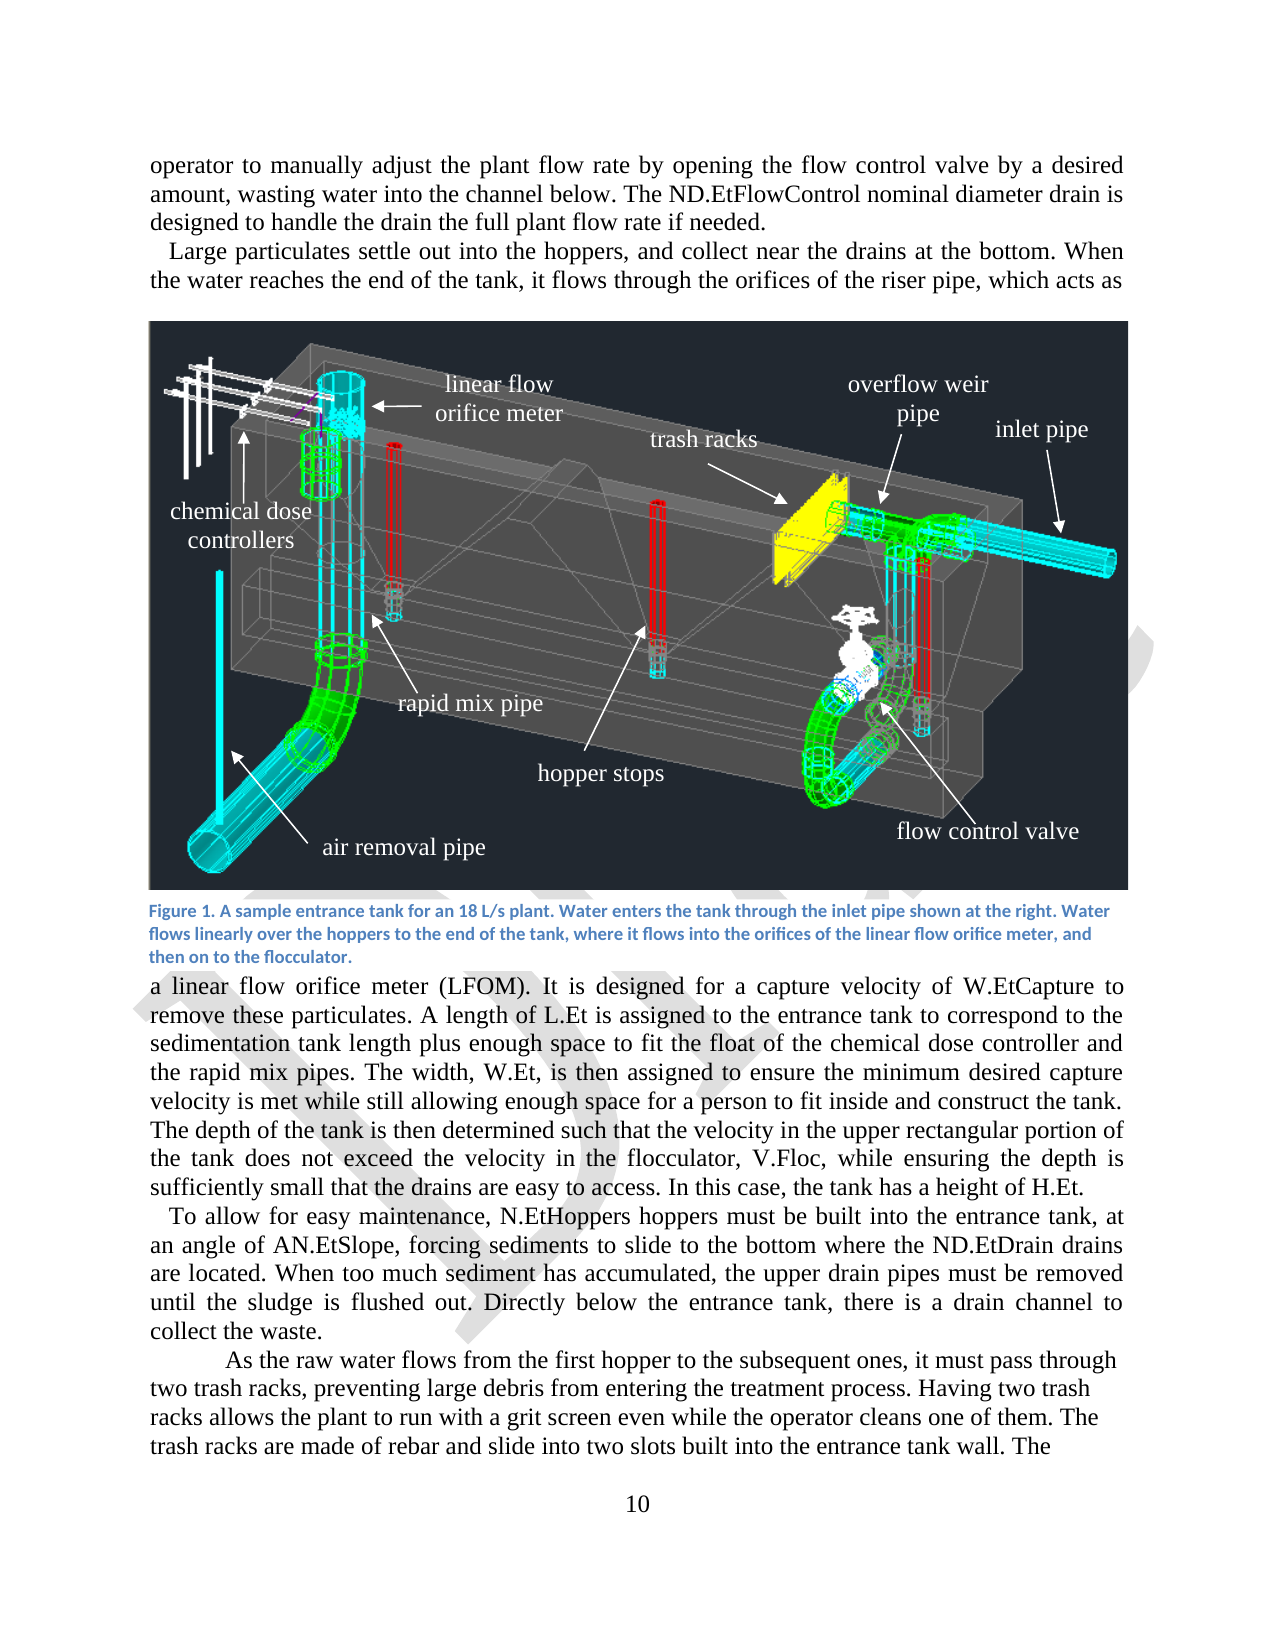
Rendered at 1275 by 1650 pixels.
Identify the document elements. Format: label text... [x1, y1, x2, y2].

picture [148, 321, 1129, 890]
text Large particulates settle out into the hoppers, and collect near the drains at the bottom. When the water reaches the end of the tank, it flows through the orifices of the riser pipe, which acts as a linear flow orifice meter (LFOM). It is designed for a capture velocity of W.EtCapture to remove these particulates. A length of L.Et is assigned to the entrance tank to correspond to the sedimentation tank length plus enough space to fit the float of the chemical dose controller and the rapid mix pipes. The width, W.Et, is then assigned to ensure the minimum desired capture velocity is met while still allowing enough space for a person to fit inside and construct the tank. The depth of the tank is then determined such that the velocity in the upper rectangular portion of the tank does not exceed the velocity in the flocculator, V.Floc, while ensuring the depth is sufficiently small that the drains are easy to access. In this case, the tank has a height of H.Et. [150, 971, 1125, 1201]
text Large particulates settle out into the hoppers, and collect near the drains at the bottom. When the water reaches the end of the tank, it flows through the orifices of the riser pipe, which acts as a linear flow orifice meter (LFOM). It is designed for a capture velocity of W.EtCapture to remove these particulates. A length of L.Et is assigned to the entrance tank to correspond to the sedimentation tank length plus enough space to fit the float of the chemical dose controller and the rapid mix pipes. The width, W.Et, is then assigned to ensure the minimum desired capture velocity is met while still allowing enough space for a person to fit inside and construct the tank. The depth of the tank is then determined such that the velocity in the upper rectangular portion of the tank does not exceed the velocity in the flocculator, V.Floc, while ensuring the depth is sufficiently small that the drains are easy to access. In this case, the tank has a height of H.Et. [150, 236, 1125, 321]
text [150, 1345, 1125, 1460]
text To allow for easy maintenance, N.EtHoppers hoppers must be built into the entrance tank, at an angle of AN.EtSlope, forcing sediments to slide to the bottom where the ND.EtDrain drains are located. When too much sediment has accumulated, the upper drain pipes must be removed until the sludge is flushed out. Directly below the entrance tank, there is a drain channel to collect the waste. [150, 1201, 1125, 1345]
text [150, 150, 1125, 236]
